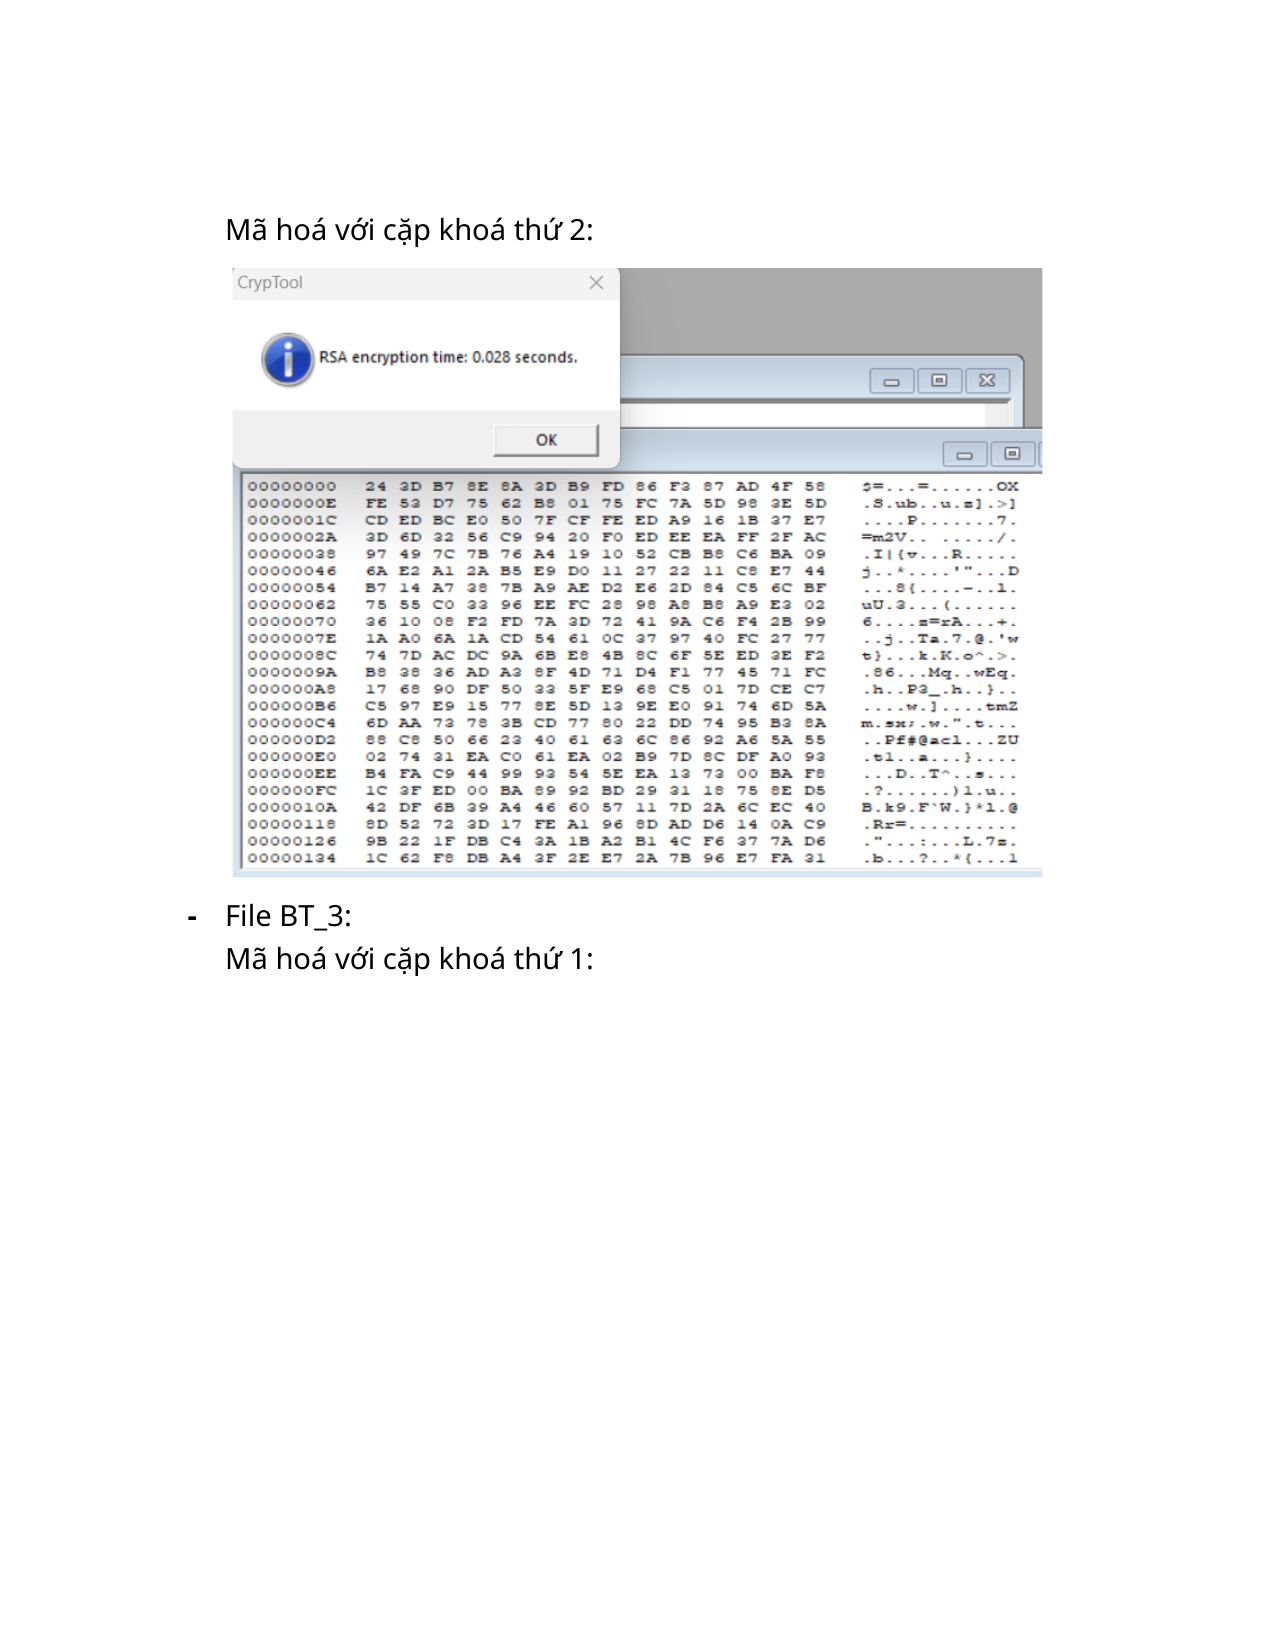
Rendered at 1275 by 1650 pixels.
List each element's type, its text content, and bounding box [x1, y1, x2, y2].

list File BT_3: [187, 896, 1125, 935]
list Mã hoá với cặp khoá thứ 2: [225, 209, 1125, 249]
list Mã hoá với cặp khoá thứ 1: [225, 938, 1125, 978]
picture [232, 268, 1043, 877]
